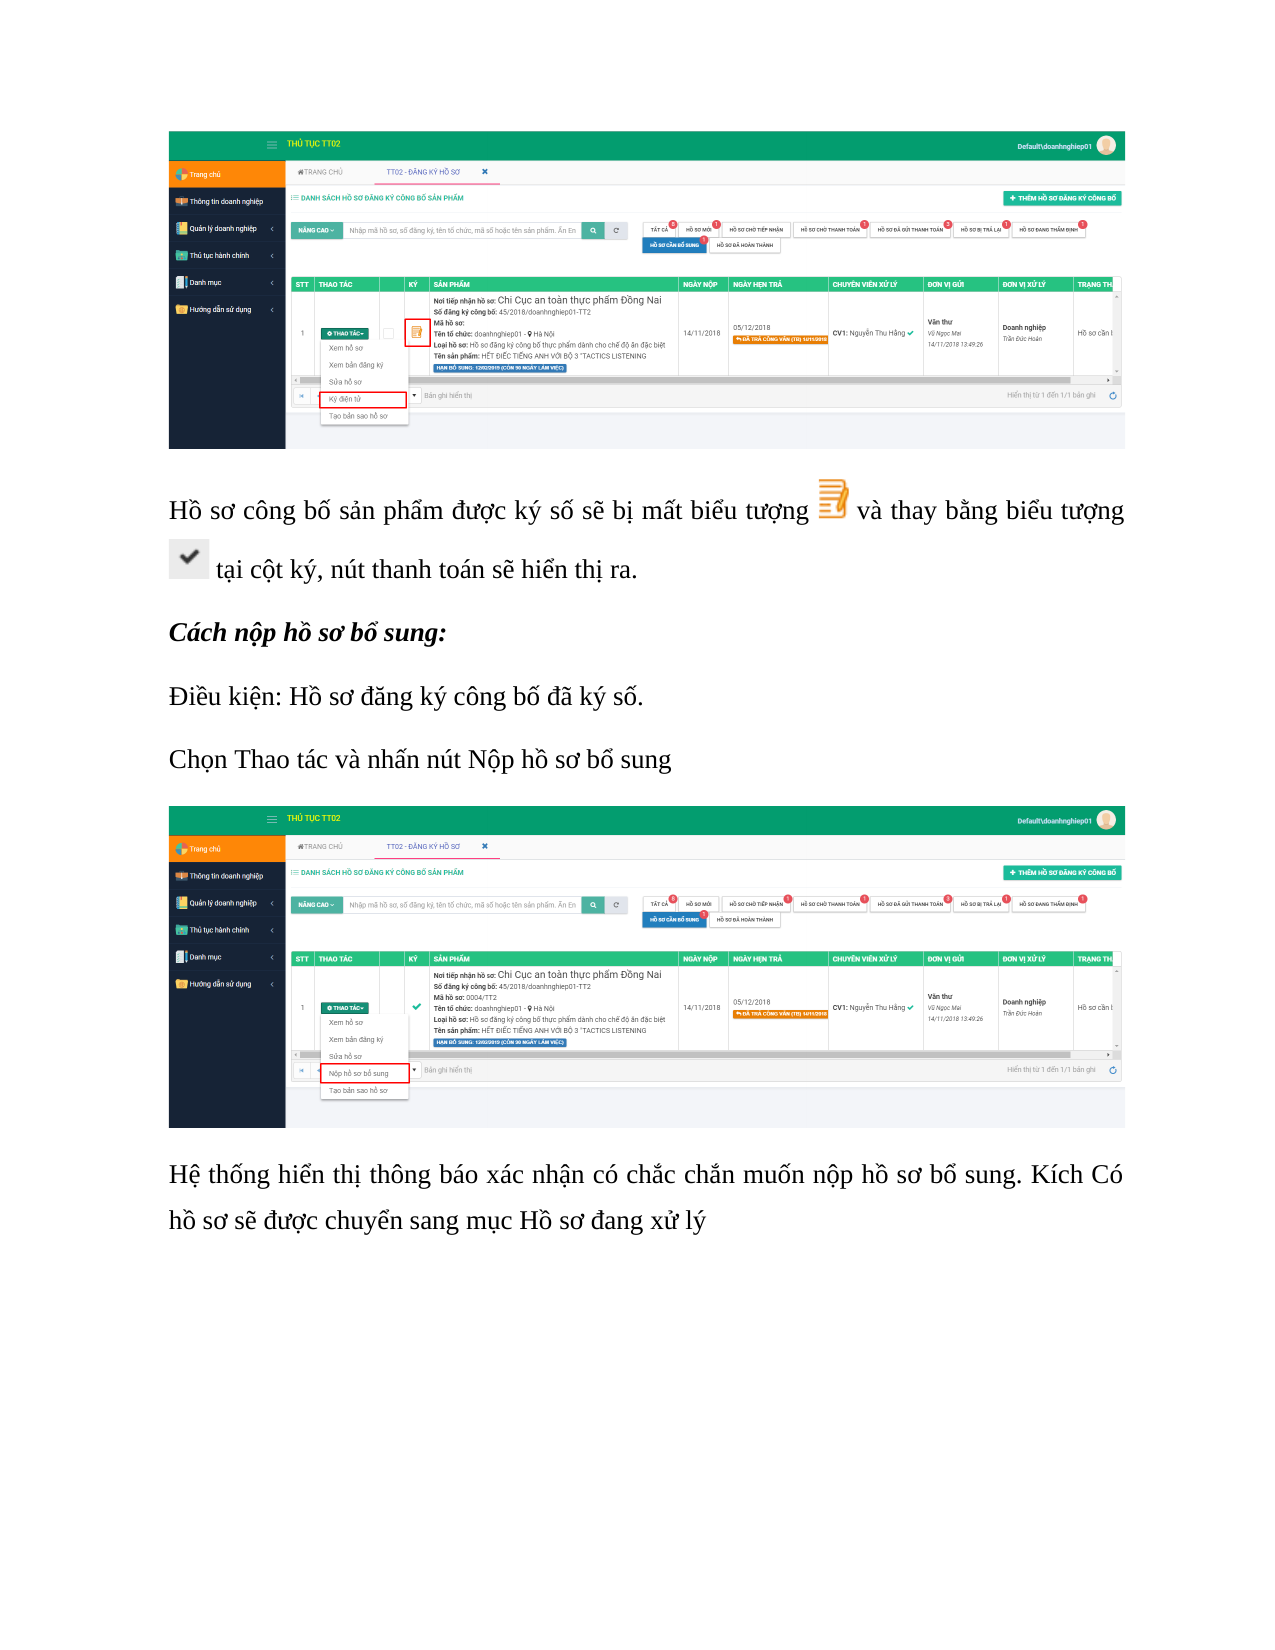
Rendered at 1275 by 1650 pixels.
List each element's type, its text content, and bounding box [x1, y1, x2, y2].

text Hồ sơ công bố sản phẩm được ký số sẽ bị mất biểu tượng và thay bằng biểu tượng tại cột ký, nút thanh toán sẽ hiển thị ra. [169, 479, 1125, 584]
text Cách nộp hồ sơ bổ sung: [169, 616, 1125, 647]
text Chọn Thao tác và nhấn nút Nộp hồ sơ bổ sung [169, 743, 1125, 774]
picture [168, 539, 210, 579]
picture [168, 806, 1125, 1128]
picture [168, 131, 1125, 449]
text Hệ thống hiển thị thông báo xác nhận có chắc chắn muốn nộp hồ sơ bổ sung. Kích Có hồ sơ sẽ được chuyển sang mục Hồ sơ đang xử lý [169, 1158, 1125, 1236]
picture [818, 478, 849, 520]
text Điều kiện: Hồ sơ đăng ký công bố đã ký số. [169, 679, 1125, 711]
